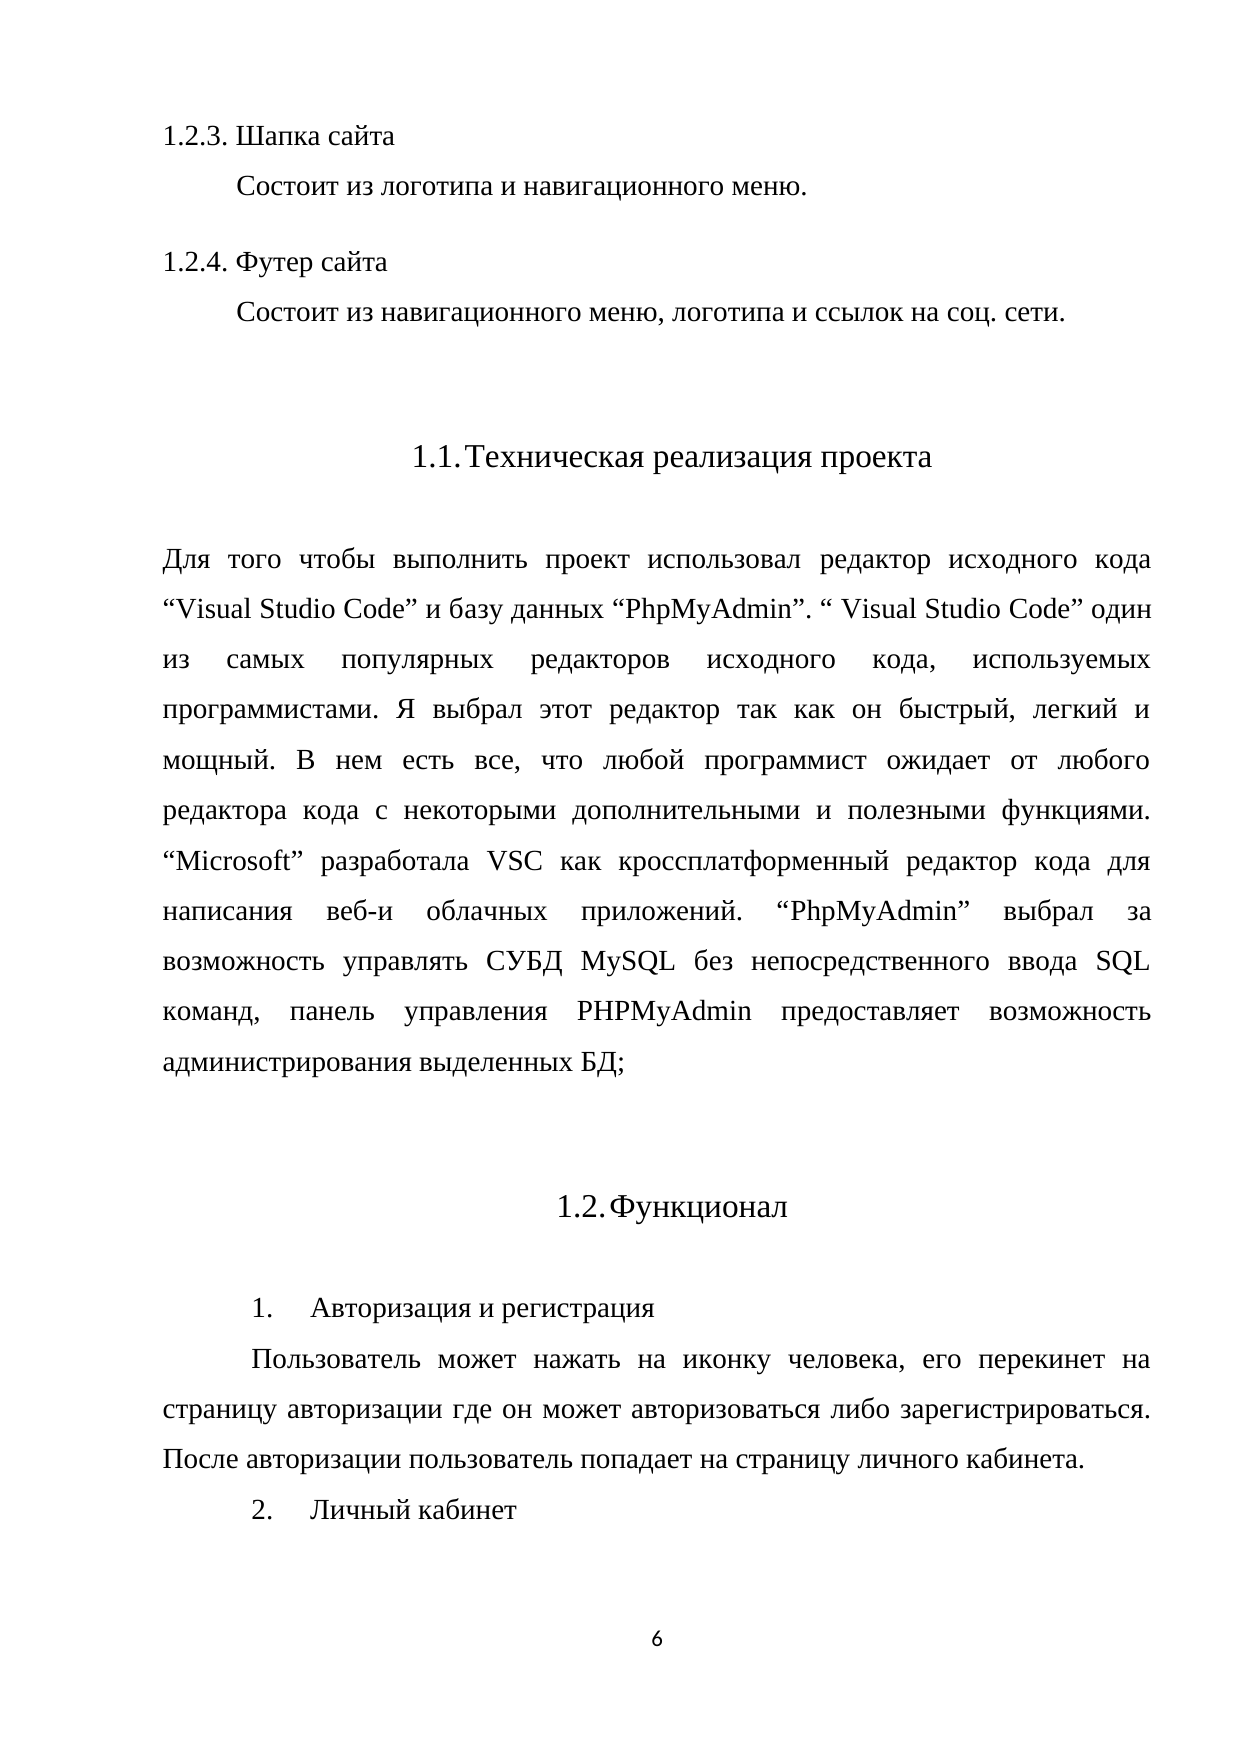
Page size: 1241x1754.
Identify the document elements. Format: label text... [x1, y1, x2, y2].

list Личный кабинет [251, 1492, 1152, 1525]
subtitle Функционал [192, 1186, 1152, 1224]
text Состоит из логотипа и навигационного меню. [236, 168, 1152, 202]
subtitle Техническая реализация проекта [192, 436, 1152, 475]
subtitle 1.2.3. Шапка сайта [162, 118, 1152, 152]
text Состоит из навигационного меню, логотипа и ссылок на соц. сети. [236, 294, 1152, 328]
subtitle 1.2.4. Футер сайта [162, 244, 1152, 277]
list Авторизация и регистрация [251, 1291, 1152, 1324]
text Для того чтобы выполнить проект использовал редактор исходного кода “Visual Studio Code” и базу данных “PhpMyAdmin”. “ Visual Studio Code” один из самых популярных редакторов исходного кода, используемых программистами. Я выбрал этот редактор так как он быстрый, легкий и мощный. В нем есть все, что любой программист ожидает от любого редактора кода с некоторыми дополнительными и полезными функциями. “Microsoft” разработала VSC как кроссплатформенный редактор кода для написания веб-и облачных приложений. “PhpMyAdmin” выбрал за возможность управлять СУБД MySQL без непосредственного ввода SQL команд, панель управления PHPMyAdmin предоставляет возможность администрирования выделенных БД; [162, 541, 1152, 1077]
list Пользователь может нажать на иконку человека, его перекинет на страницу авторизации где он может авторизоваться либо зарегистрироваться. После авторизации пользователь попадает на страницу личного кабинета. [162, 1341, 1152, 1475]
